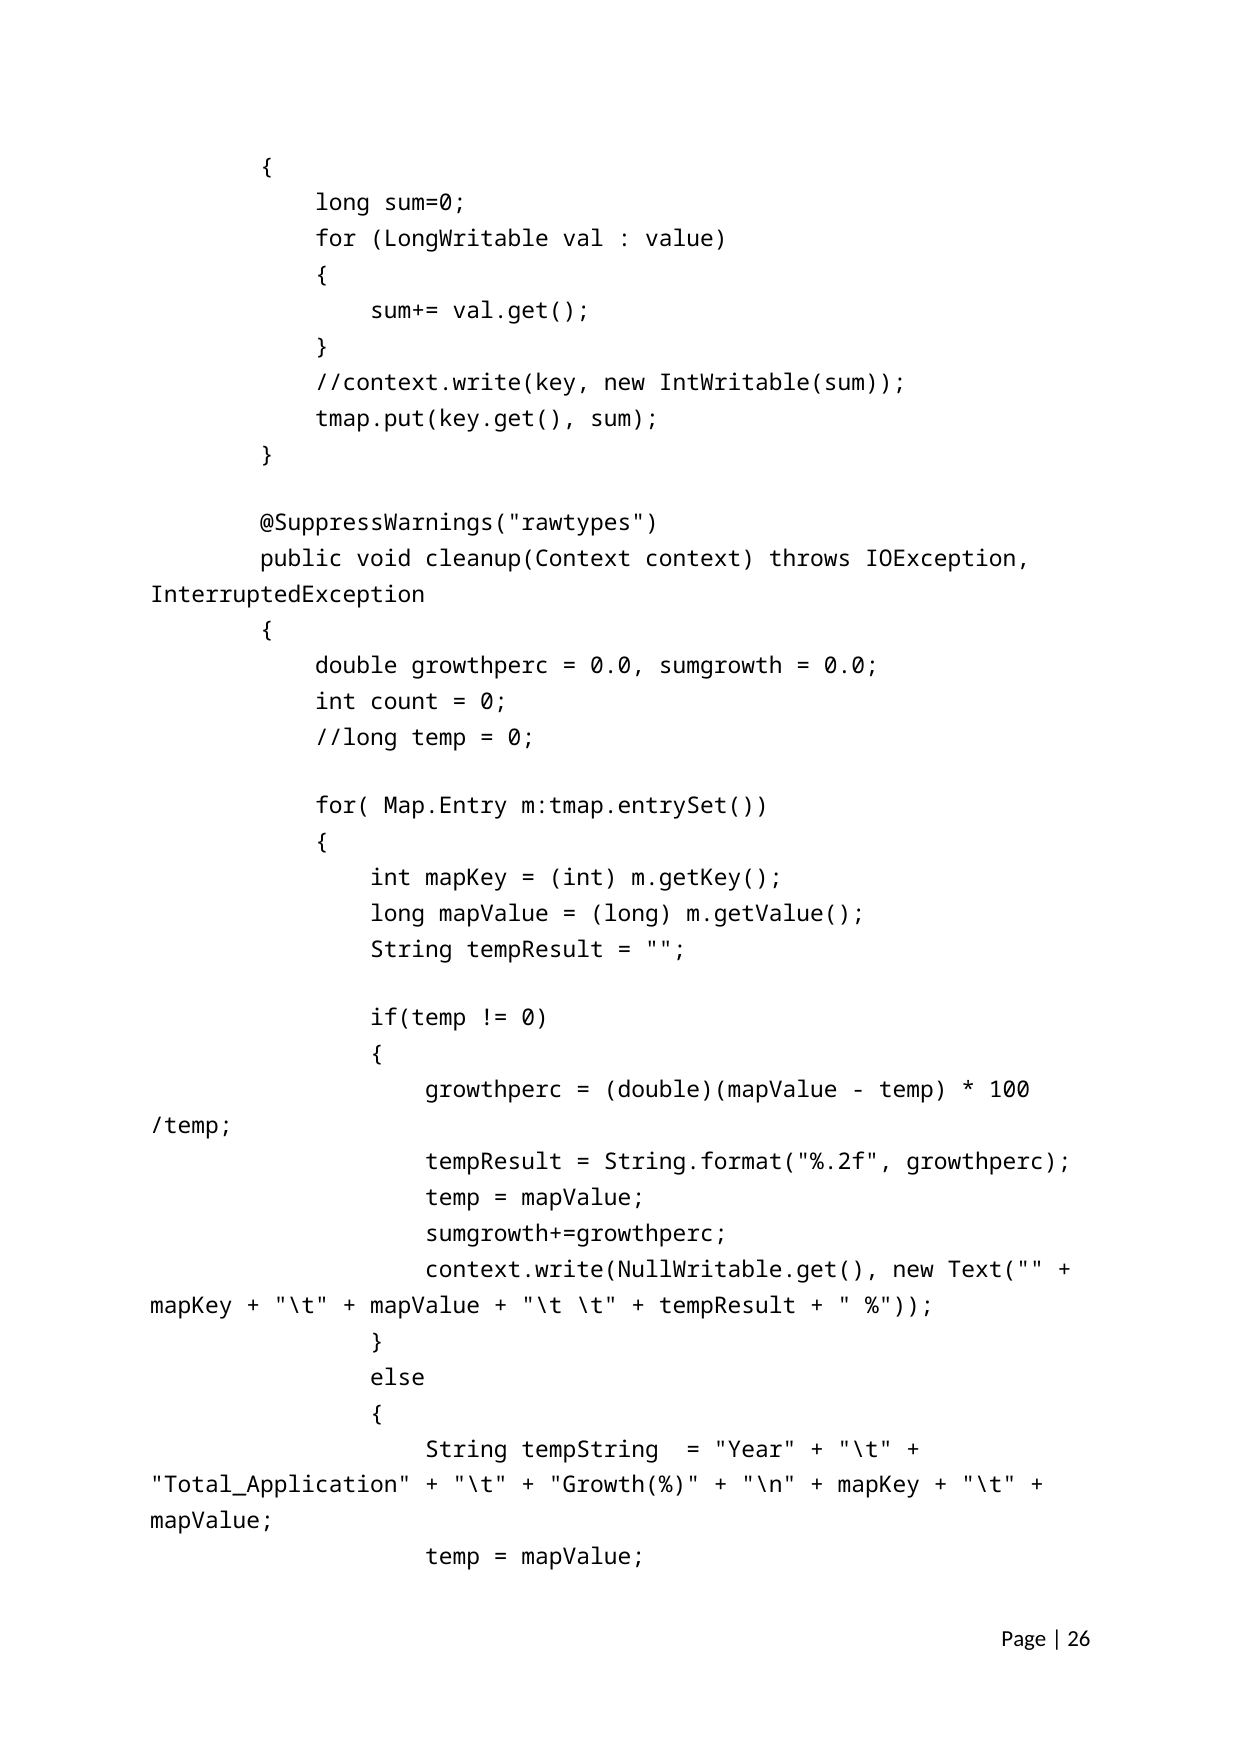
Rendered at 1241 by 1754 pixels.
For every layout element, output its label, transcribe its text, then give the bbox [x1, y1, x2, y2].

text temp = mapValue; [150, 1540, 1090, 1572]
text String tempResult = ""; [150, 933, 1090, 964]
text long sum=0; [150, 186, 1090, 217]
text for( Map.Entry m:tmap.entrySet()) [150, 789, 1090, 821]
text for (LongWritable val : value) [150, 222, 1090, 253]
text { [150, 1397, 1090, 1428]
text @SuppressWarnings("rawtypes") [150, 506, 1090, 537]
text sum+= val.get(); [150, 294, 1090, 325]
text if(temp != 0) [150, 1001, 1090, 1032]
text double growthperc = 0.0, sumgrowth = 0.0; [150, 649, 1090, 681]
text } [150, 330, 1090, 361]
text temp = mapValue; [150, 1181, 1090, 1212]
text //context.write(key, new IntWritable(sum)); [150, 366, 1090, 397]
text } [150, 437, 1090, 469]
text { [150, 1037, 1090, 1068]
text } [150, 1325, 1090, 1356]
text tempResult = String.format("%.2f", growthperc); [150, 1145, 1090, 1176]
text growthperc = (double)(mapValue - temp) * 100 /temp; [150, 1073, 1090, 1140]
text context.write(NullWritable.get(), new Text("" + mapKey + "\t" + mapValue + "\t \t" + tempResult + " %")); [150, 1253, 1090, 1320]
text { [150, 258, 1090, 289]
text int mapKey = (int) m.getKey(); [150, 861, 1090, 892]
text int count = 0; [150, 685, 1090, 717]
text { [150, 825, 1090, 857]
text String tempString = "Year" + "\t" + "Total_Application" + "\t" + "Growth(%)" + "\n" + mapKey + "\t" + mapValue; [150, 1432, 1090, 1536]
text { [150, 613, 1090, 645]
text long mapValue = (long) m.getValue(); [150, 897, 1090, 928]
text tmap.put(key.get(), sum); [150, 402, 1090, 433]
text //long temp = 0; [150, 721, 1090, 752]
text sumgrowth+=growthperc; [150, 1217, 1090, 1248]
text public void cleanup(Context context) throws IOException, InterruptedException [150, 542, 1090, 609]
text { [150, 150, 1090, 181]
text else [150, 1361, 1090, 1392]
